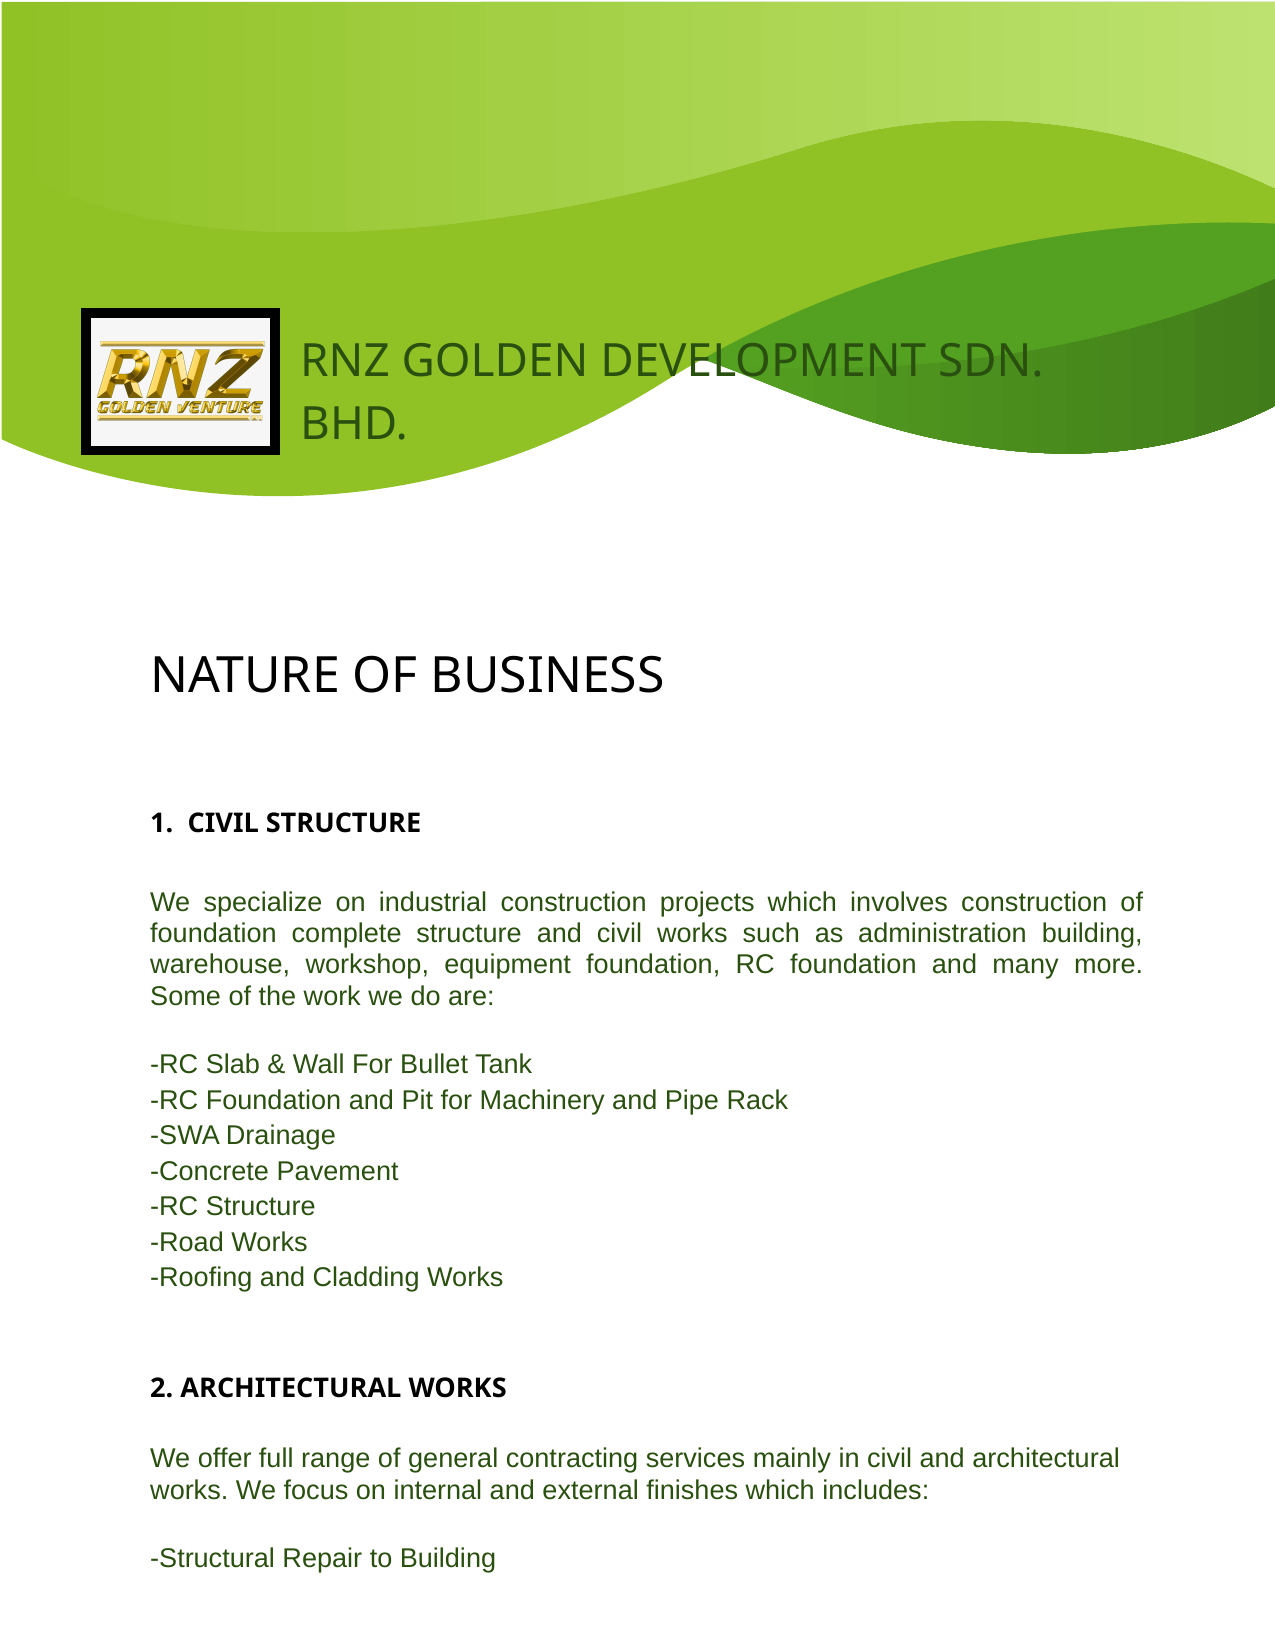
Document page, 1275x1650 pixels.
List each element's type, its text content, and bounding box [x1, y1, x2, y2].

text -SWA Drainage [150, 1119, 1144, 1151]
text -Structural Repair to Building [150, 1542, 1144, 1574]
text NATURE OF BUSINESS [150, 639, 1144, 707]
list CIVIL STRUCTURE [150, 804, 1144, 841]
text -Road Works [150, 1226, 1144, 1257]
text -RC Slab & Wall For Bullet Tank [150, 1048, 1144, 1080]
text -RC Foundation and Pit for Machinery and Pipe Rack [150, 1084, 1144, 1115]
text RNZ GOLDEN DEVELOPMENT SDN. BHD. [300, 328, 1144, 453]
text 2. ARCHITECTURAL WORKS [150, 1368, 1144, 1405]
text We offer full range of general contracting services mainly in civil and architectural works. We focus on internal and external finishes which includes: [150, 1442, 1144, 1505]
text We specialize on industrial construction projects which involves construction of foundation complete structure and civil works such as administration building, warehouse, workshop, equipment foundation, RC foundation and many more. Some of the work we do are: [150, 886, 1144, 1011]
text -RC Structure [150, 1190, 1144, 1221]
picture [91, 318, 270, 446]
text -Roofing and Cladding Works [150, 1261, 1144, 1292]
text -Concrete Pavement [150, 1155, 1144, 1186]
